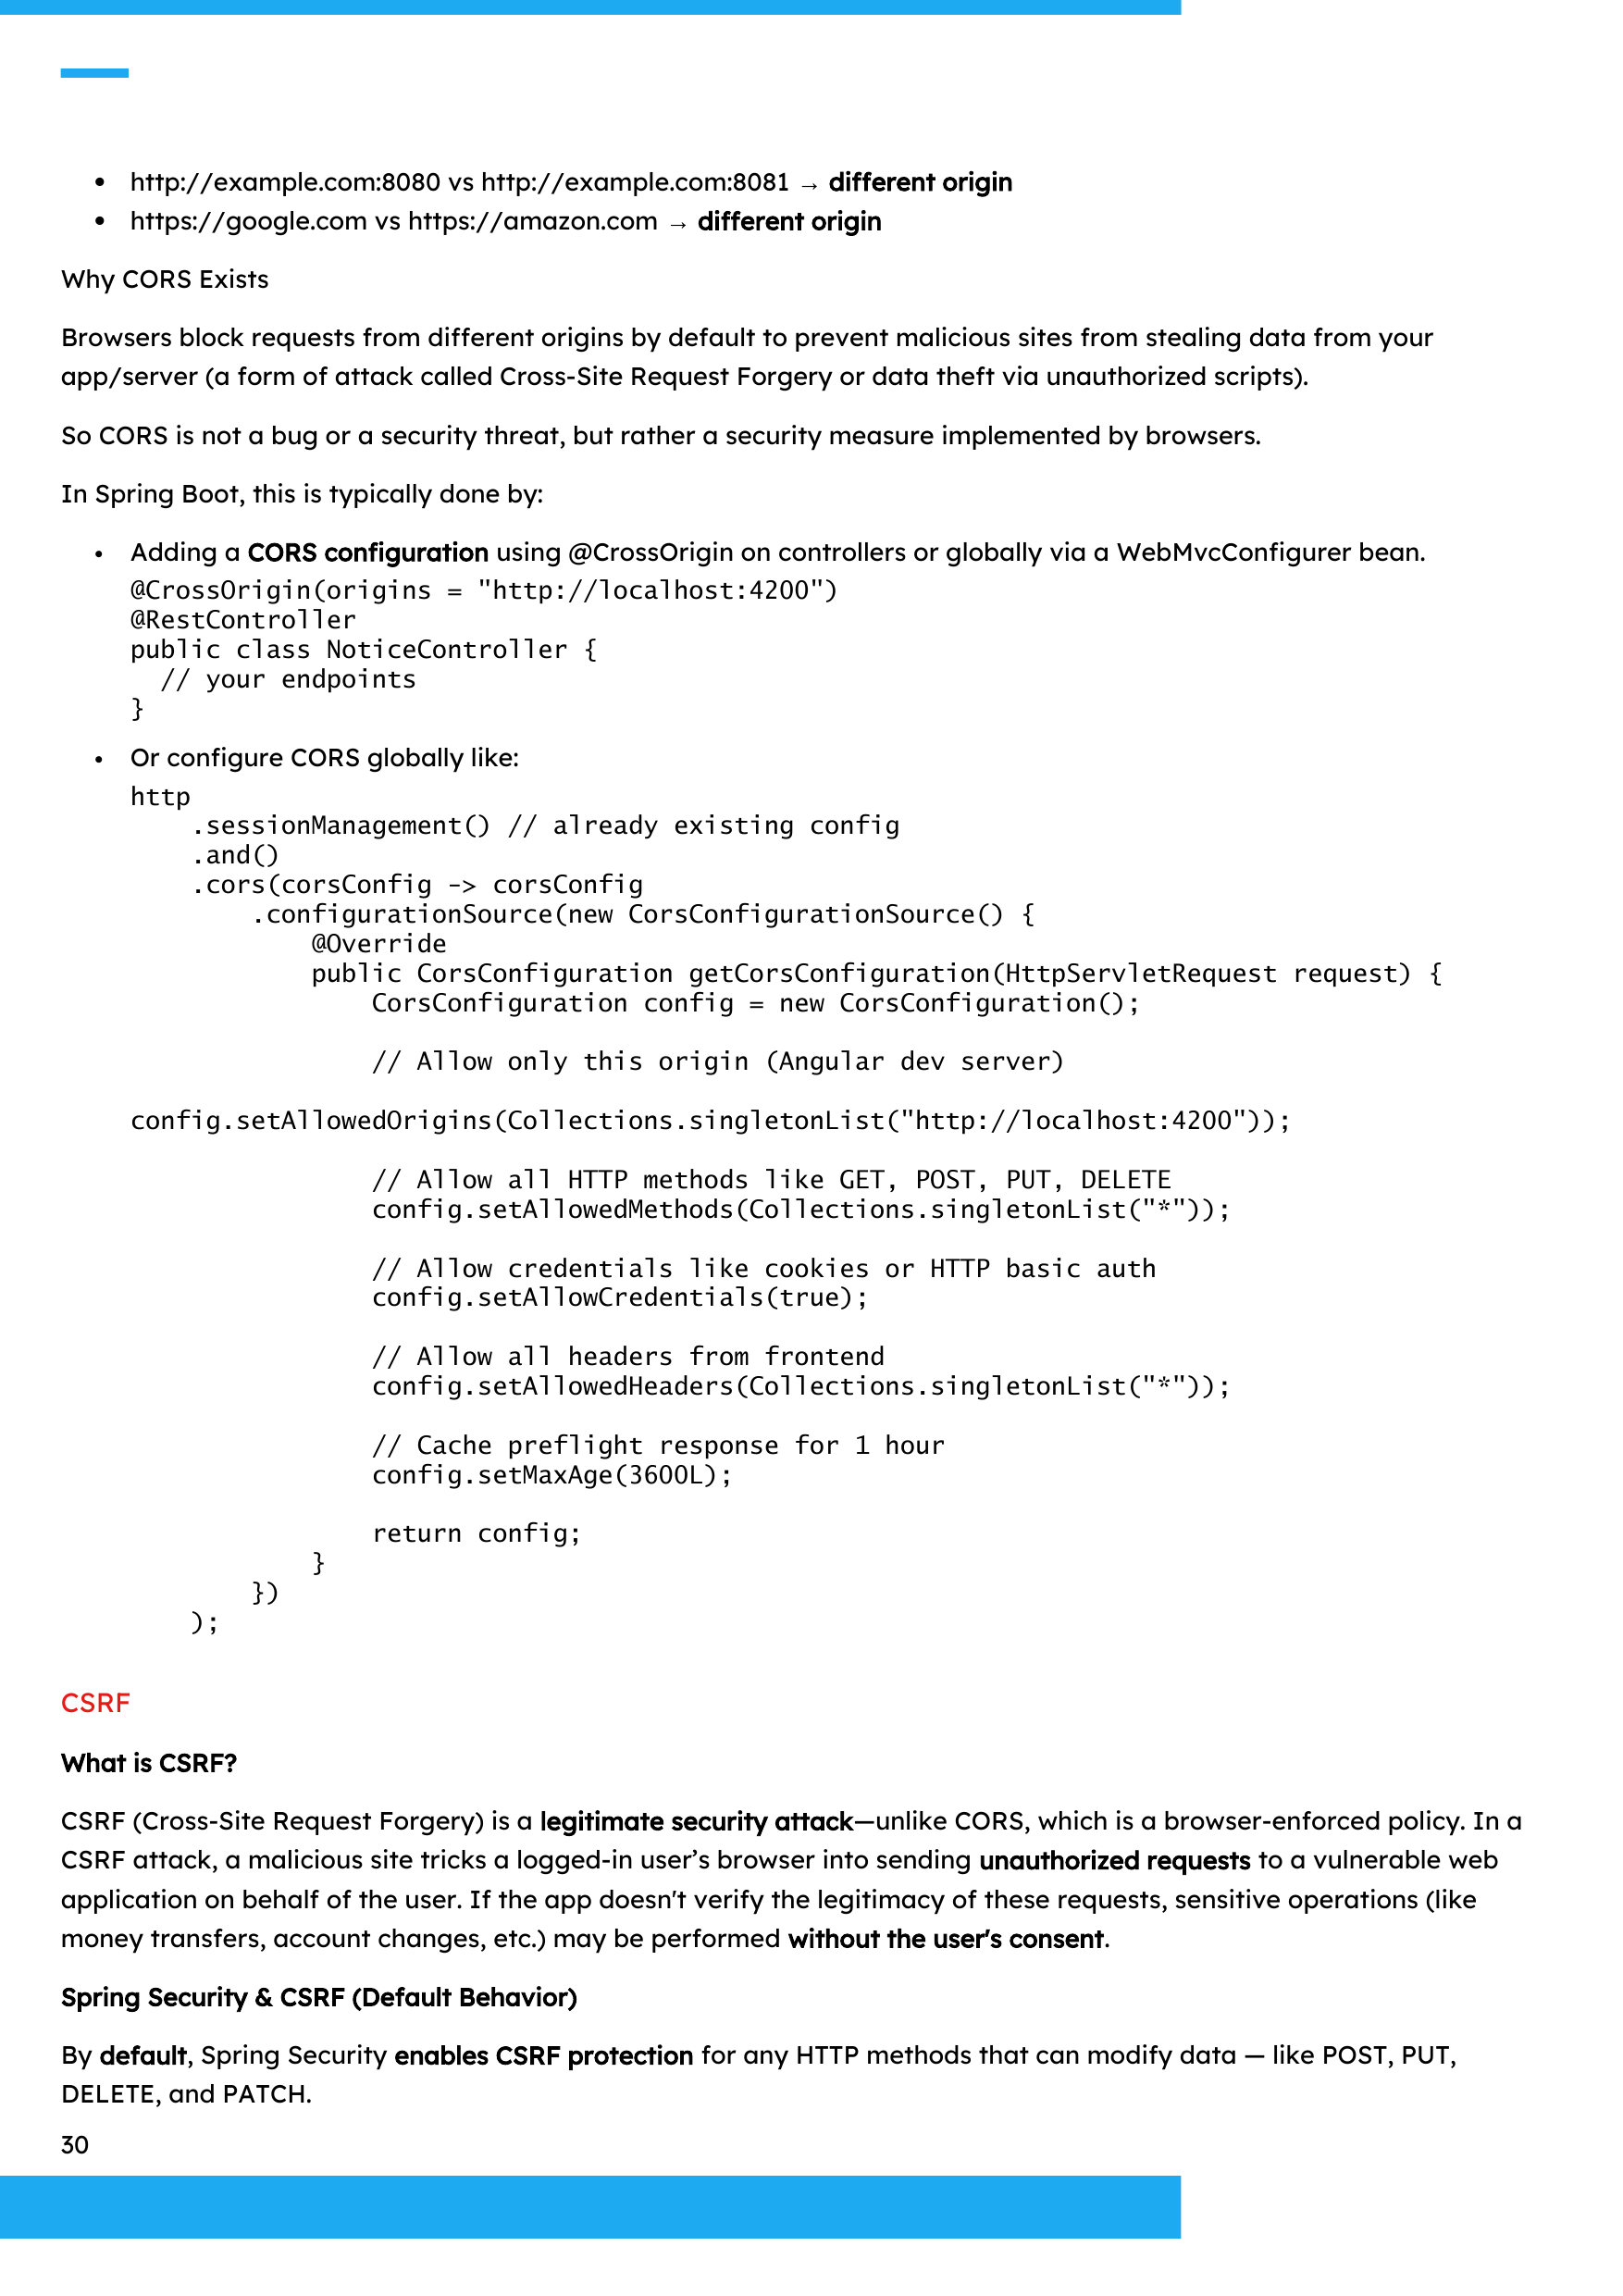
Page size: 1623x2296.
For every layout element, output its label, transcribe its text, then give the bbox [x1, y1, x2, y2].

text @RestController [130, 604, 1526, 634]
text } [130, 1548, 1526, 1577]
list http://example.com:8080 vs http://example.com:8081 → different origin [95, 166, 1526, 197]
text CorsConfiguration config = new CorsConfiguration(); [130, 987, 1526, 1017]
text What is CSRF? [61, 1746, 1526, 1778]
text // Cache preflight response for 1 hour [130, 1430, 1526, 1459]
text config.setAllowCredentials(true); [130, 1283, 1526, 1312]
text config.setAllowedMethods(Collections.singletonList("*")); [130, 1194, 1526, 1223]
subtitle CSRF [61, 1685, 1526, 1719]
picture [60, 68, 129, 78]
text // Allow all headers from frontend [130, 1341, 1526, 1371]
text public CorsConfiguration getCorsConfiguration(HttpServletRequest request) { [130, 958, 1526, 987]
text return config; [130, 1519, 1526, 1548]
text @CrossOrigin(origins = "http://localhost:4200") [130, 575, 1526, 604]
text // Allow all HTTP methods like GET, POST, PUT, DELETE [130, 1164, 1526, 1194]
text In Spring Boot, this is typically done by: [61, 478, 1526, 509]
text config.setAllowedHeaders(Collections.singletonList("*")); [130, 1371, 1526, 1400]
picture [0, 2176, 1182, 2239]
text }) [130, 1577, 1526, 1607]
text By default, Spring Security enables CSRF protection for any HTTP methods that can modify data — like POST, PUT, DELETE, and PATCH. [61, 2039, 1526, 2110]
text .and() [130, 840, 1526, 869]
text // Allow credentials like cookies or HTTP basic auth [130, 1253, 1526, 1283]
text public class NoticeController { [130, 634, 1526, 664]
text So CORS is not a bug or a security threat, but rather a security measure implemented by browsers. [61, 419, 1526, 451]
picture [0, 0, 1182, 15]
text // Allow only this origin (Angular dev server) [130, 1047, 1526, 1076]
text Browsers block requests from different origins by default to prevent malicious sites from stealing data from your app/server (a form of attack called Cross-Site Request Forgery or data theft via unauthorized scripts). [61, 321, 1526, 391]
list Adding a CORS configuration using @CrossOrigin on controllers or globally via a WebMvcConfigurer bean. [95, 536, 1526, 567]
text .sessionManagement() // already existing config [130, 811, 1526, 840]
list https://google.com vs https://amazon.com → different origin [95, 205, 1526, 236]
text .configurationSource(new CorsConfigurationSource() { [130, 899, 1526, 928]
text Spring Security & CSRF (Default Behavior) [61, 1980, 1526, 2012]
text Why CORS Exists [61, 263, 1526, 294]
text http [130, 781, 1526, 811]
text CSRF (Cross-Site Request Forgery) is a legitimate security attack—unlike CORS, which is a browser-enforced policy. In a CSRF attack, a malicious site tricks a logged-in user’s browser into sending unauthorized requests to a vulnerable web application on behalf of the user. If the app doesn't verify the legitimacy of these requests, sensitive operations (like money transfers, account changes, etc.) may be performed without the user's consent. [61, 1805, 1526, 1954]
text config.setAllowedOrigins(Collections.singletonList("http://localhost:4200")); [130, 1076, 1526, 1135]
text ); [130, 1607, 1526, 1636]
text // your endpoints [130, 664, 1526, 693]
text } [130, 693, 1526, 723]
text .cors(corsConfig -> corsConfig [130, 869, 1526, 899]
text config.setMaxAge(3600L); [130, 1459, 1526, 1489]
list Or configure CORS globally like: [95, 742, 1526, 773]
text @Override [130, 928, 1526, 958]
